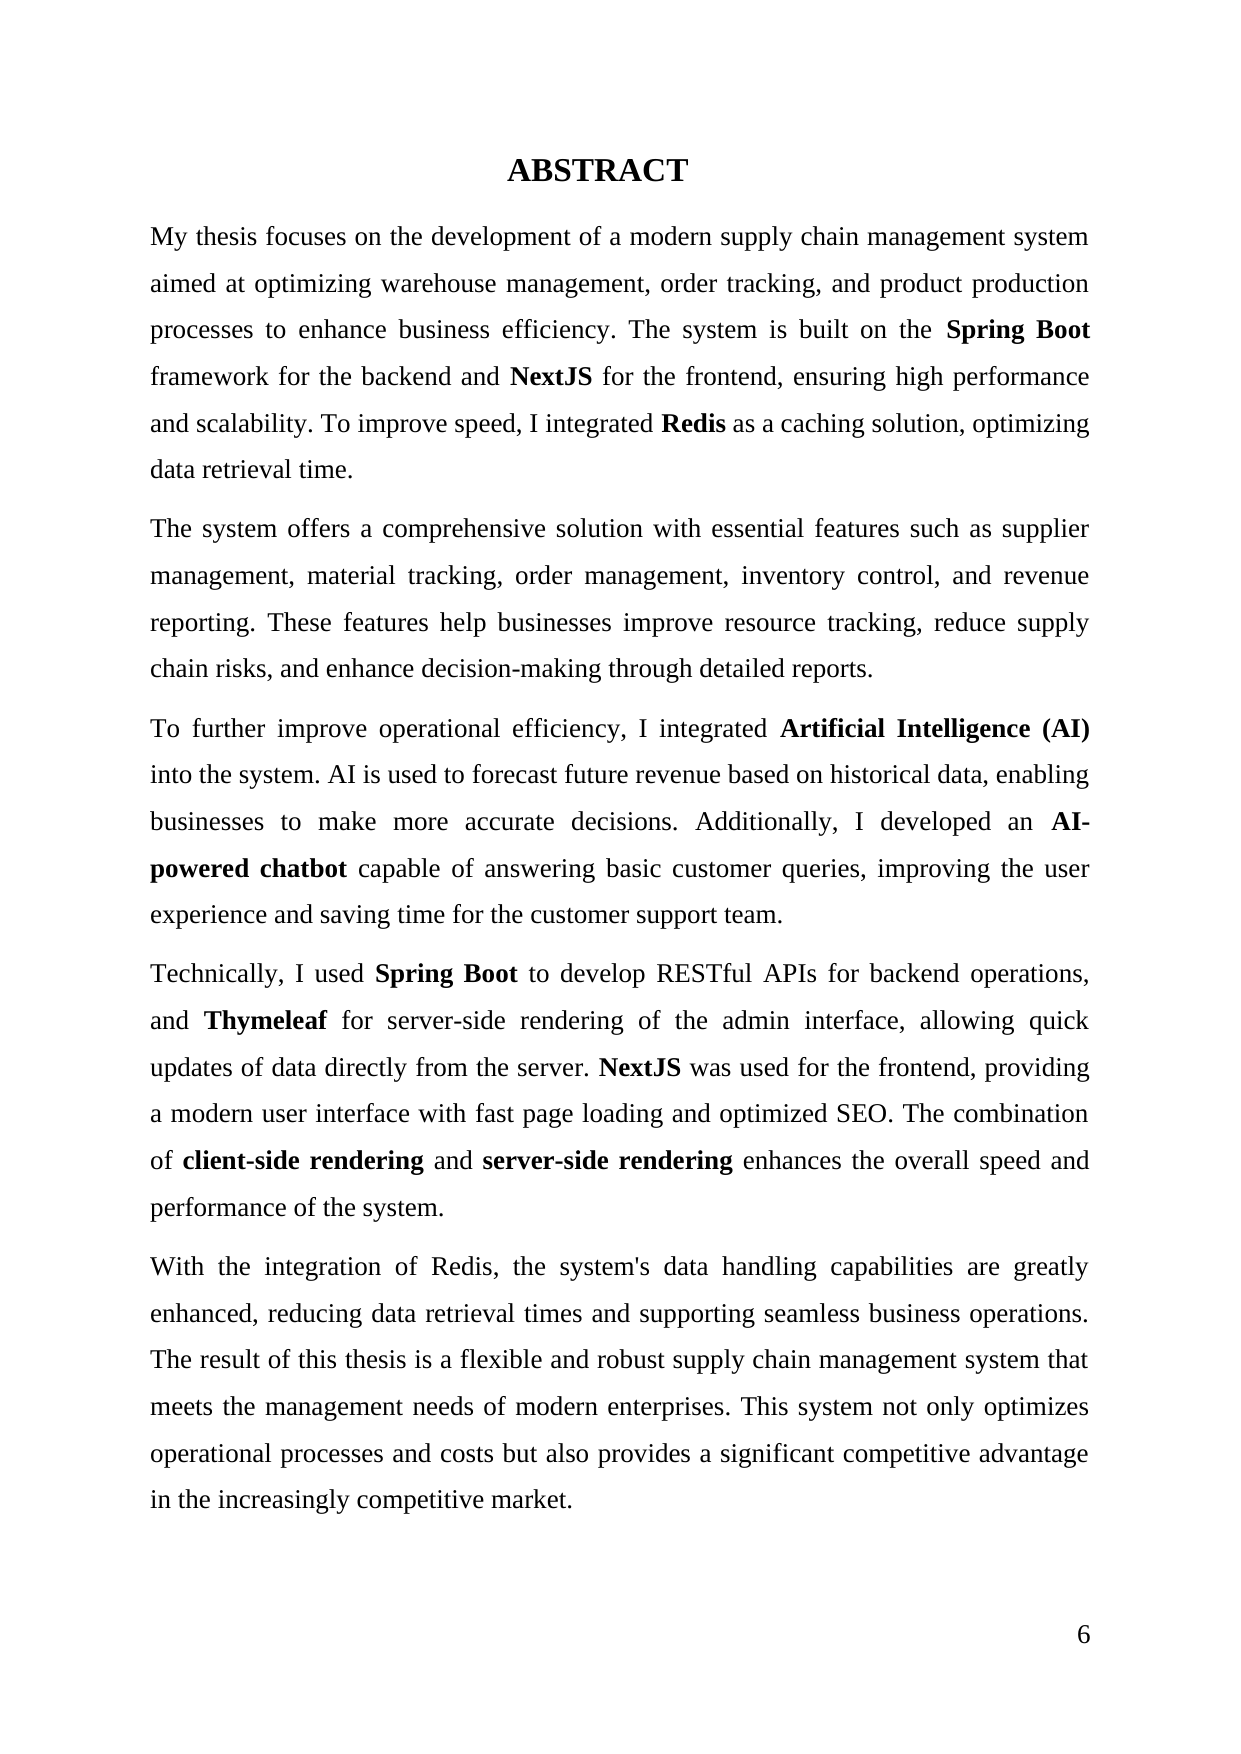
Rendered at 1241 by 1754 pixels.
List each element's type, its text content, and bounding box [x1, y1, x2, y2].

text The system offers a comprehensive solution with essential features such as supplier management, material tracking, order management, inventory control, and revenue reporting. These features help businesses improve resource tracking, reduce supply chain risks, and enhance decision-making through detailed reports. [150, 512, 1090, 684]
text To further improve operational efficiency, I integrated Artificial Intelligence (AI) into the system. AI is used to forecast future revenue based on historical data, enabling businesses to make more accurate decisions. Additionally, I developed an AI-powered chatbot capable of answering basic customer queries, improving the user experience and saving time for the customer support team. [150, 712, 1090, 929]
text Technically, I used Spring Boot to develop RESTful APIs for backend operations, and Thymeleaf for server-side rendering of the admin interface, allowing quick updates of data directly from the server. NextJS was used for the frontend, providing a modern user interface with fast page loading and optimized SEO. The combination of client-side rendering and server-side rendering enhances the overall speed and performance of the system. [150, 957, 1090, 1222]
text With the integration of Redis, the system's data handling capabilities are greatly enhanced, reducing data retrieval times and supporting seamless business operations. The result of this thesis is a flexible and robust supply chain management system that meets the management needs of modern enterprises. This system not only optimizes operational processes and costs but also provides a significant competitive advantage in the increasingly competitive market. [150, 1250, 1090, 1514]
text ABSTRACT [56, 150, 1139, 188]
text My thesis focuses on the development of a modern supply chain management system aimed at optimizing warehouse management, order tracking, and product production processes to enhance business efficiency. The system is built on the Spring Boot framework for the backend and NextJS for the frontend, ensuring high performance and scalability. To improve speed, I integrated Redis as a caching solution, optimizing data retrieval time. [150, 220, 1090, 484]
